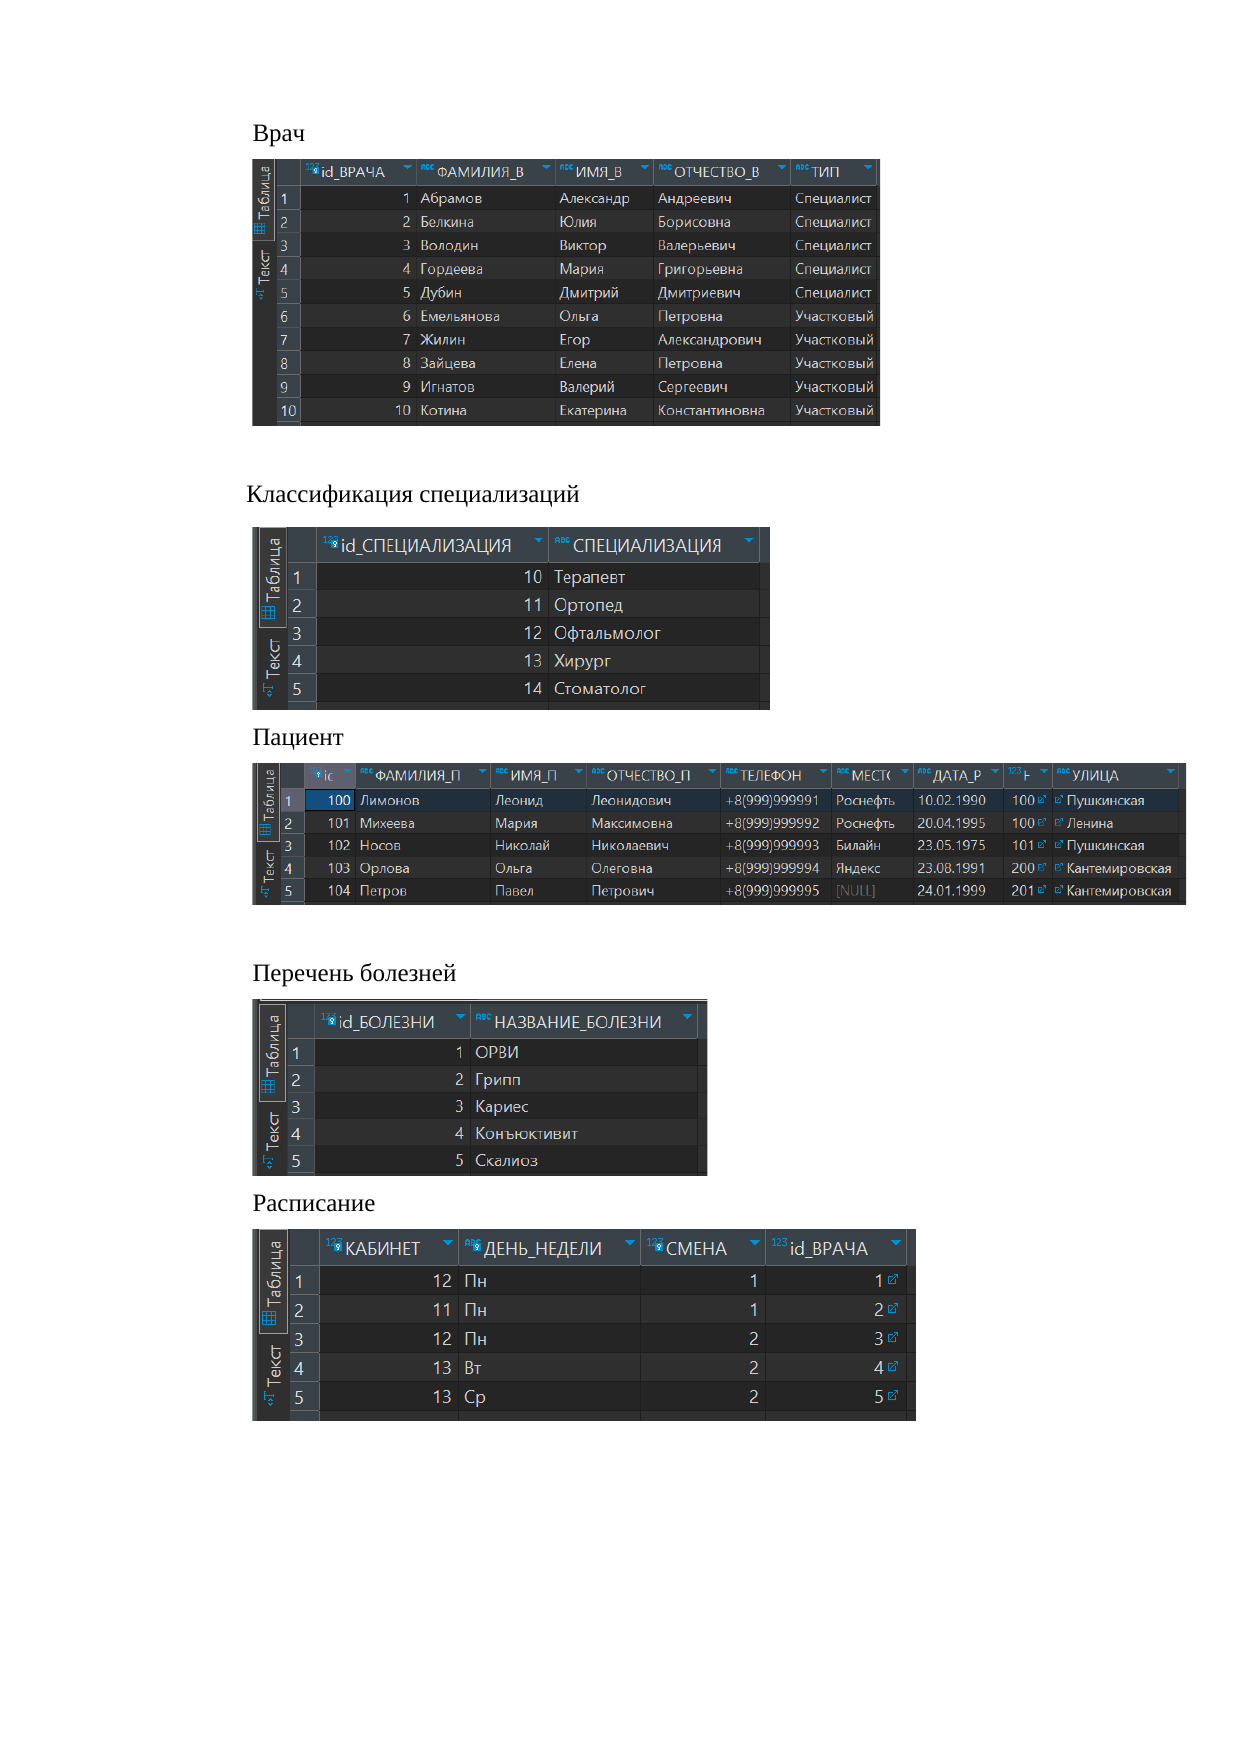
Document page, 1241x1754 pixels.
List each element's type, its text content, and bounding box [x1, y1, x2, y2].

picture [252, 999, 708, 1176]
text Расписание [252, 1188, 1152, 1217]
text Перечень болезней [252, 958, 1152, 987]
picture [252, 1229, 916, 1421]
picture [252, 763, 1187, 905]
text Пациент [252, 722, 1152, 751]
text Классификация специализаций [177, 479, 1152, 508]
text Врач [252, 118, 1152, 147]
picture [252, 527, 770, 710]
picture [252, 159, 881, 426]
